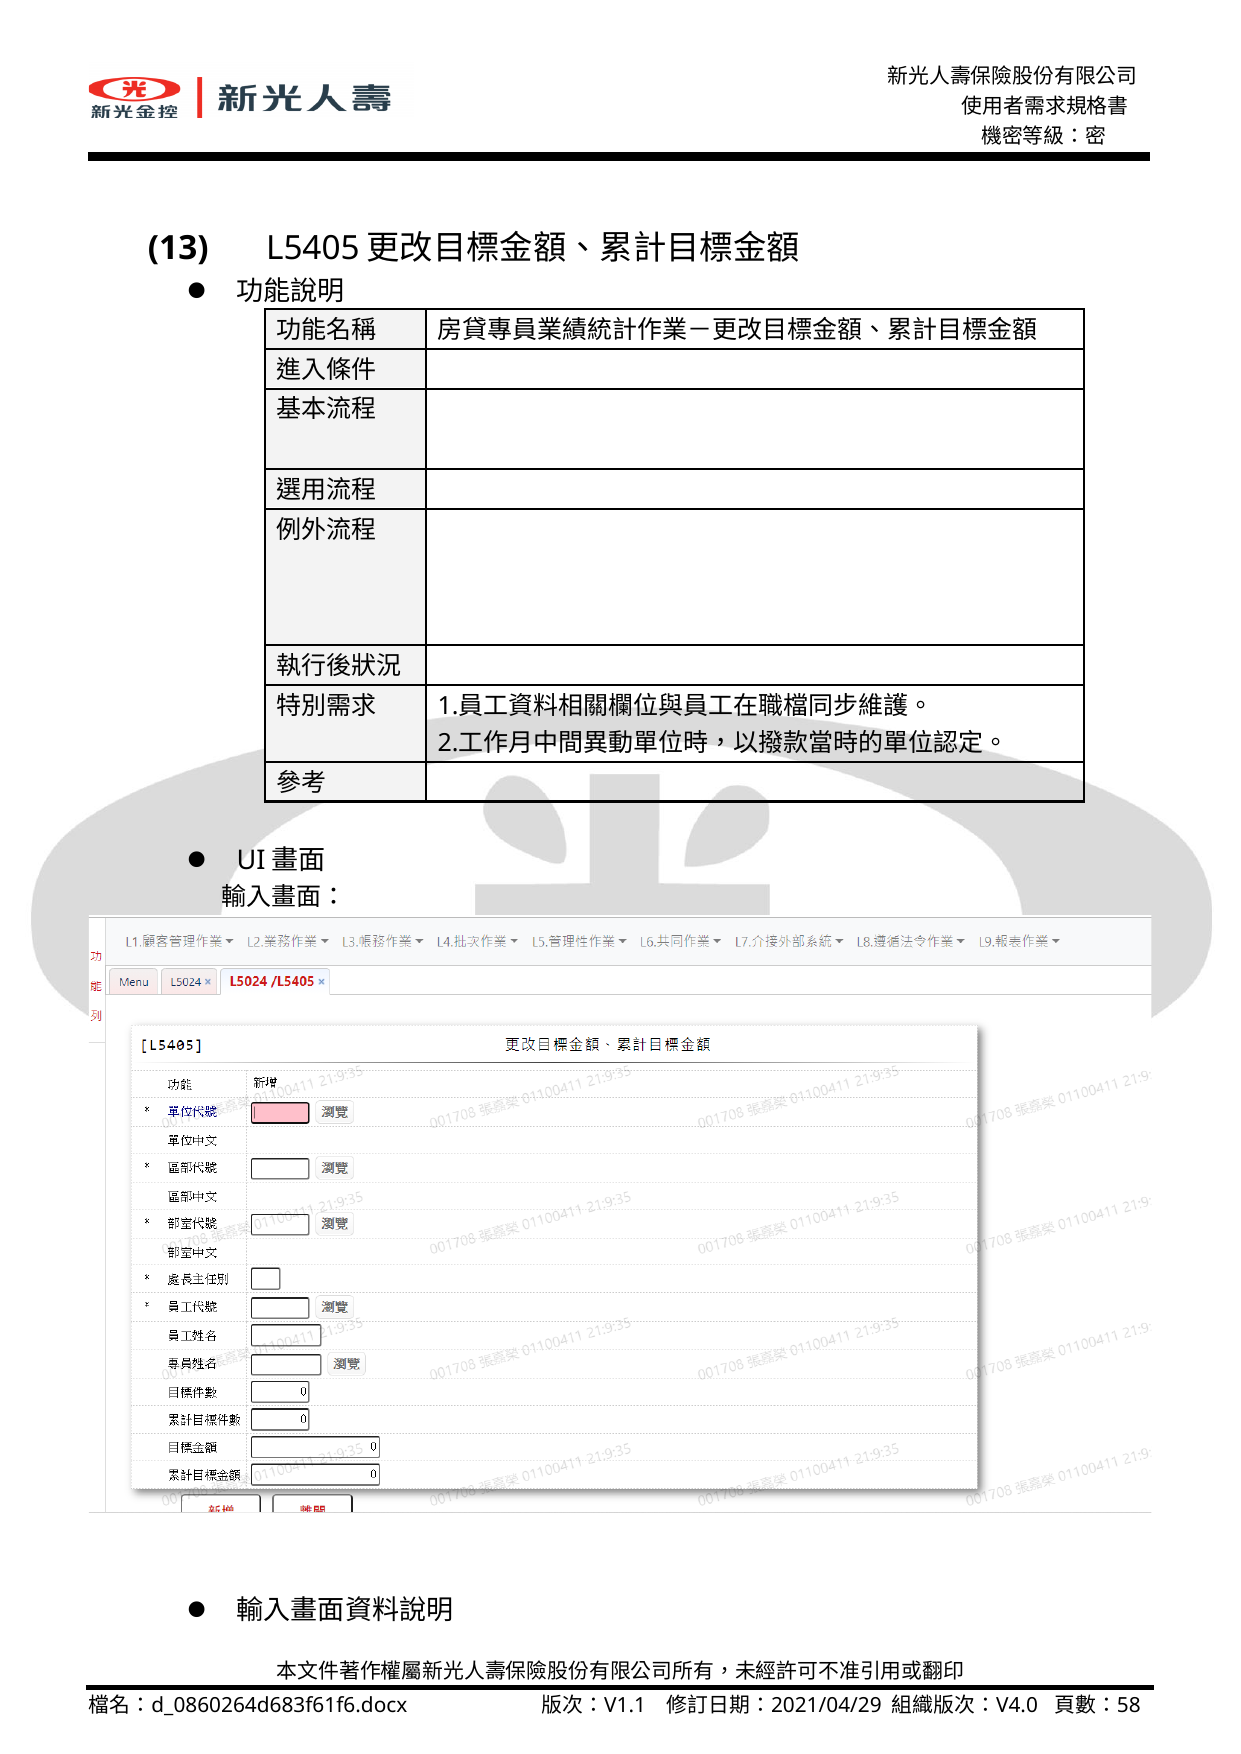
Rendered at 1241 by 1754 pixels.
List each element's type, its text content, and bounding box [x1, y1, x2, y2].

list UI畫面 [186, 840, 1152, 877]
list 功能說明 [186, 269, 1152, 308]
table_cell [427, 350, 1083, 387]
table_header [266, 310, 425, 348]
picture [88, 61, 414, 118]
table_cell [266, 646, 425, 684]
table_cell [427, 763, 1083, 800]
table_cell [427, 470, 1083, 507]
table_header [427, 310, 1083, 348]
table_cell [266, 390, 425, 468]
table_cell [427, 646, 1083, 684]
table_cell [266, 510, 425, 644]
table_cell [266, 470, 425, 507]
text 輸入畫面： [221, 877, 1152, 915]
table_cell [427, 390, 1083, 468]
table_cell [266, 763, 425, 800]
subtitle L5405更改目標金額、累計目標金額 [148, 221, 1152, 269]
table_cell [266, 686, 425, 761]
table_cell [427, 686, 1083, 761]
picture [25, 699, 1215, 1513]
list 輸入畫面資料說明 [186, 1590, 1152, 1627]
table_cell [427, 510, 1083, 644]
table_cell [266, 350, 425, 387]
